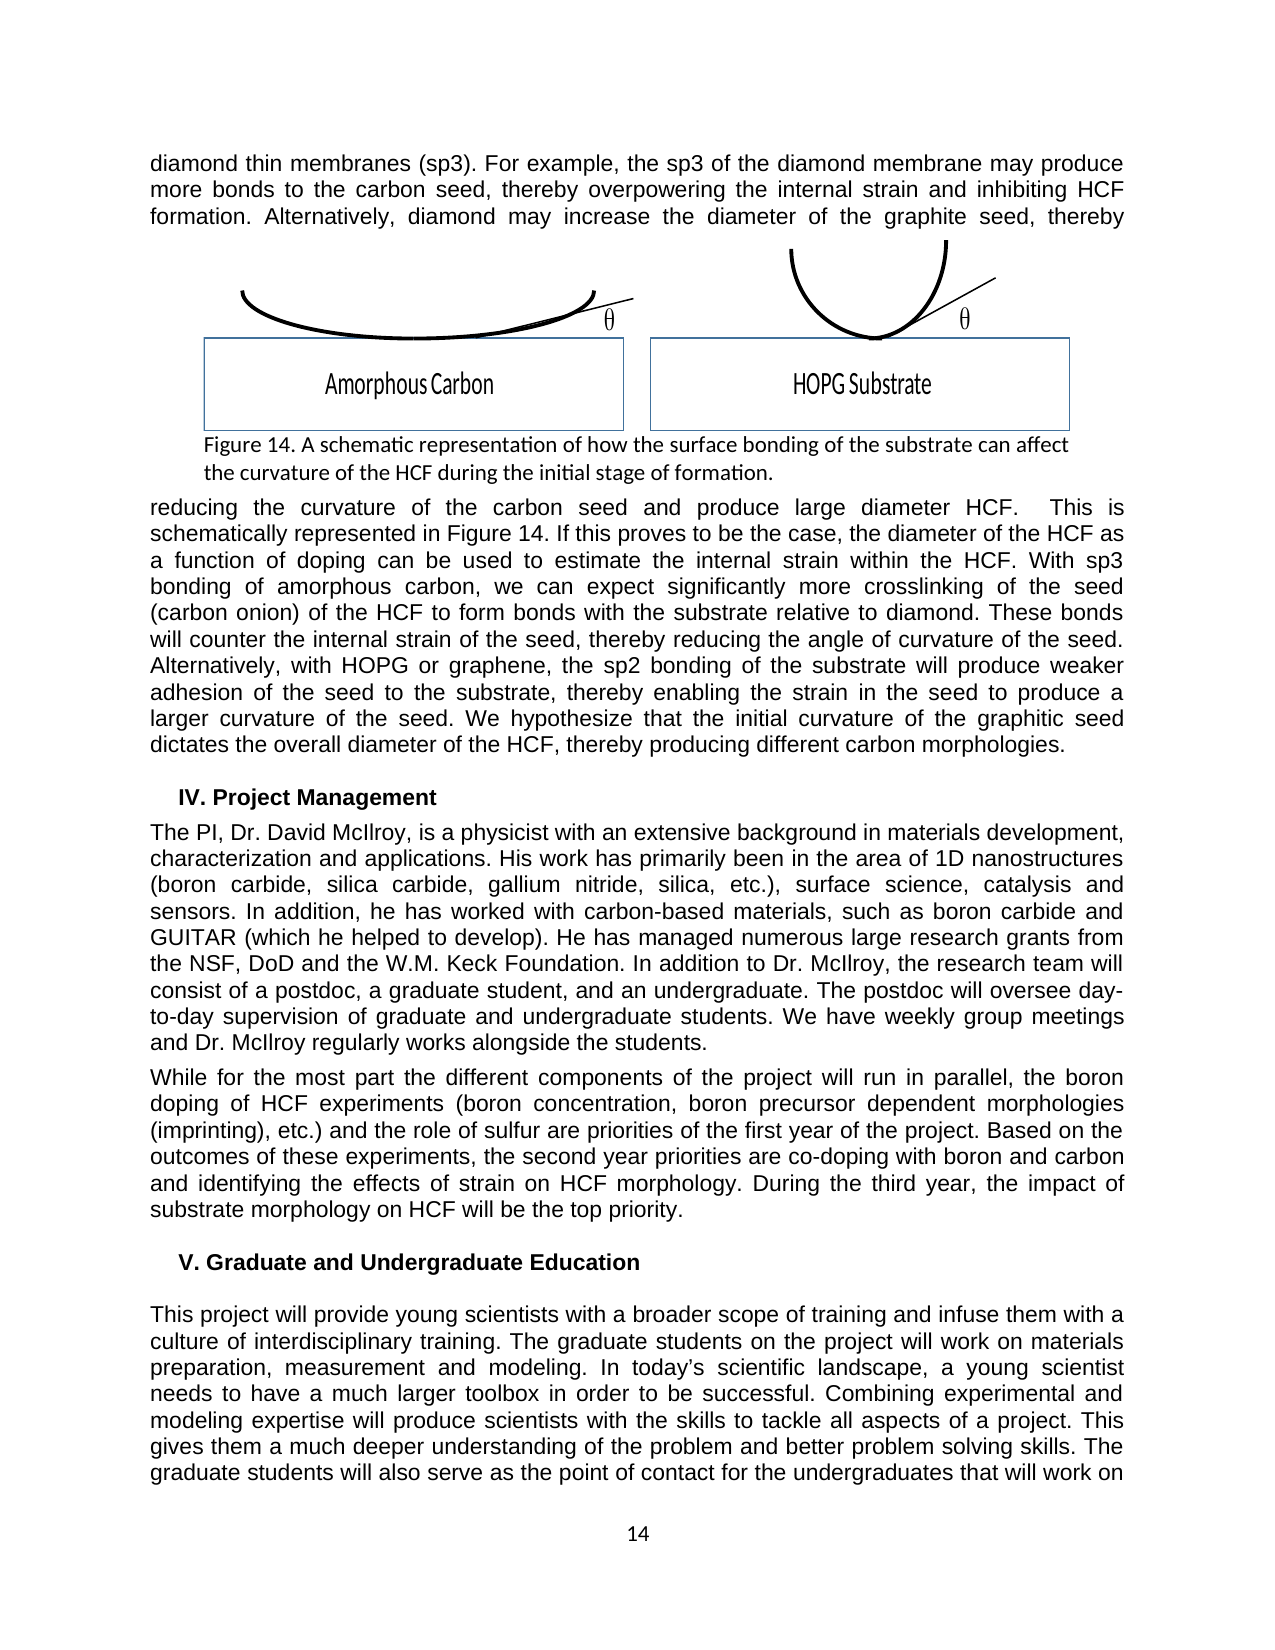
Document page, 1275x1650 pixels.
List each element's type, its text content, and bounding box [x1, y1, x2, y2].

text IV. Project Management [150, 784, 1125, 810]
text The PI, Dr. David McIlroy, is a physicist with an extensive background in materials development, characterization and applications. His work has primarily been in the area of 1D nanostructures (boron carbide, silica carbide, gallium nitride, silica, etc.), surface science, catalysis and sensors. In addition, he has worked with carbon-based materials, such as boron carbide and GUITAR (which he helped to develop). He has managed numerous large research grants from the NSF, DoD and the W.M. Keck Foundation. In addition to Dr. McIlroy, the research team will consist of a postdoc, a graduate student, and an undergraduate. The postdoc will oversee day-to-day supervision of graduate and undergraduate students. We have weekly group meetings and Dr. McIlroy regularly works alongside the students. [150, 818, 1125, 1056]
text V. Graduate and Undergraduate Education [178, 1248, 1125, 1275]
text While for the most part the different components of the project will run in parallel, the boron doping of HCF experiments (boron concentration, boron precursor dependent morphologies (imprinting), etc.) and the role of sulfur are priorities of the first year of the project. Based on the outcomes of these experiments, the second year priorities are co-doping with boron and carbon and identifying the effects of strain on HCF morphology. During the third year, the impact of substrate morphology on HCF will be the top priority. [150, 1064, 1125, 1222]
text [150, 1301, 1125, 1486]
